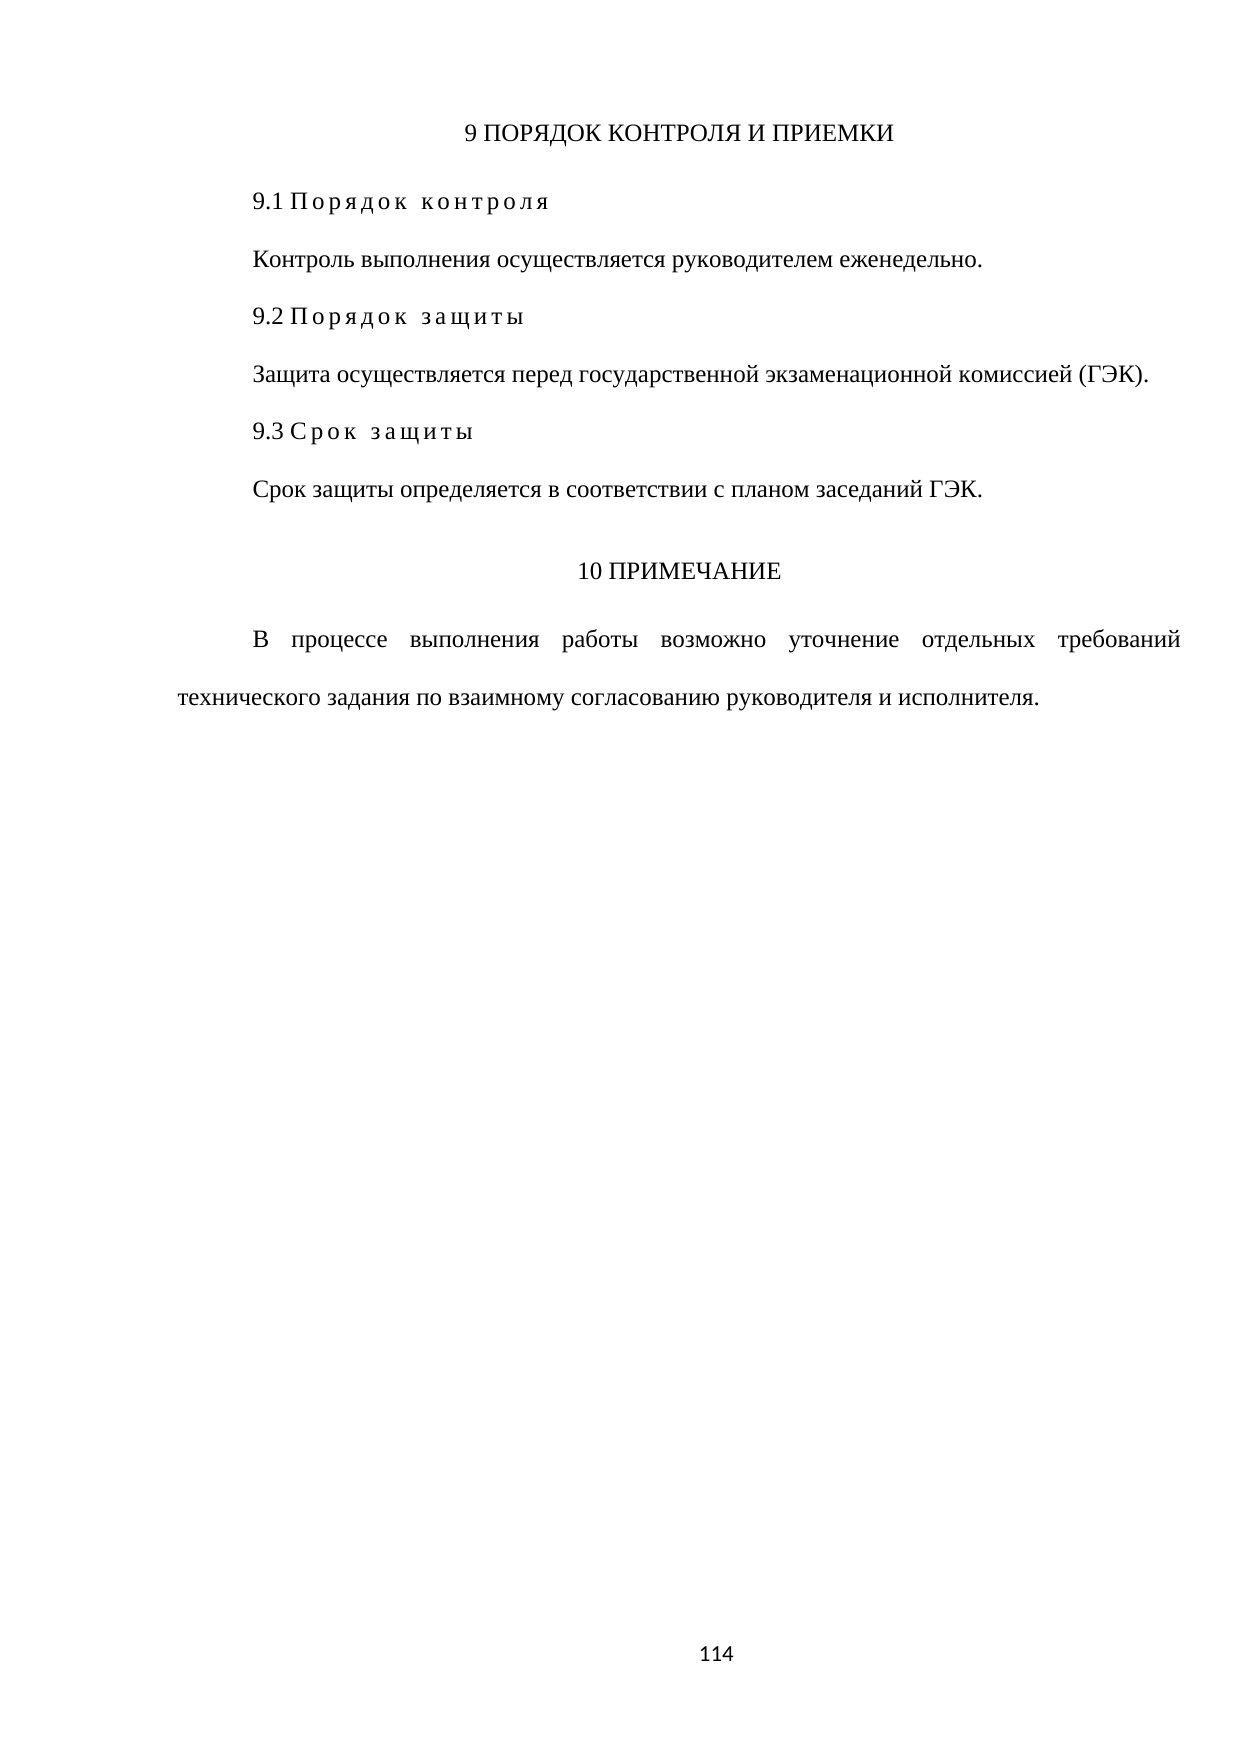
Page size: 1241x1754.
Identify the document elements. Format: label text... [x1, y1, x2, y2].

text Контроль выполнения осуществляется руководителем еженедельно. [177, 244, 1181, 272]
text 9.3 Срок защиты [177, 416, 1181, 445]
text 10 ПРИМЕЧАНИЕ [177, 556, 1181, 585]
text 9 ПОРЯДОК КОНТРОЛЯ И ПРИЕМКИ [177, 118, 1181, 147]
text Защита осуществляется перед государственной экзаменационной комиссией (ГЭК). [177, 359, 1181, 387]
text 9.2 Порядок защиты [177, 301, 1181, 330]
text Срок защиты определяется в соответствии с планом заседаний ГЭК. [177, 474, 1181, 502]
text 9.1 Порядок контроля [177, 186, 1181, 215]
text В процессе выполнения работы возможно уточнение отдельных требований технического задания по взаимному согласованию руководителя и исполнителя. [177, 624, 1181, 711]
